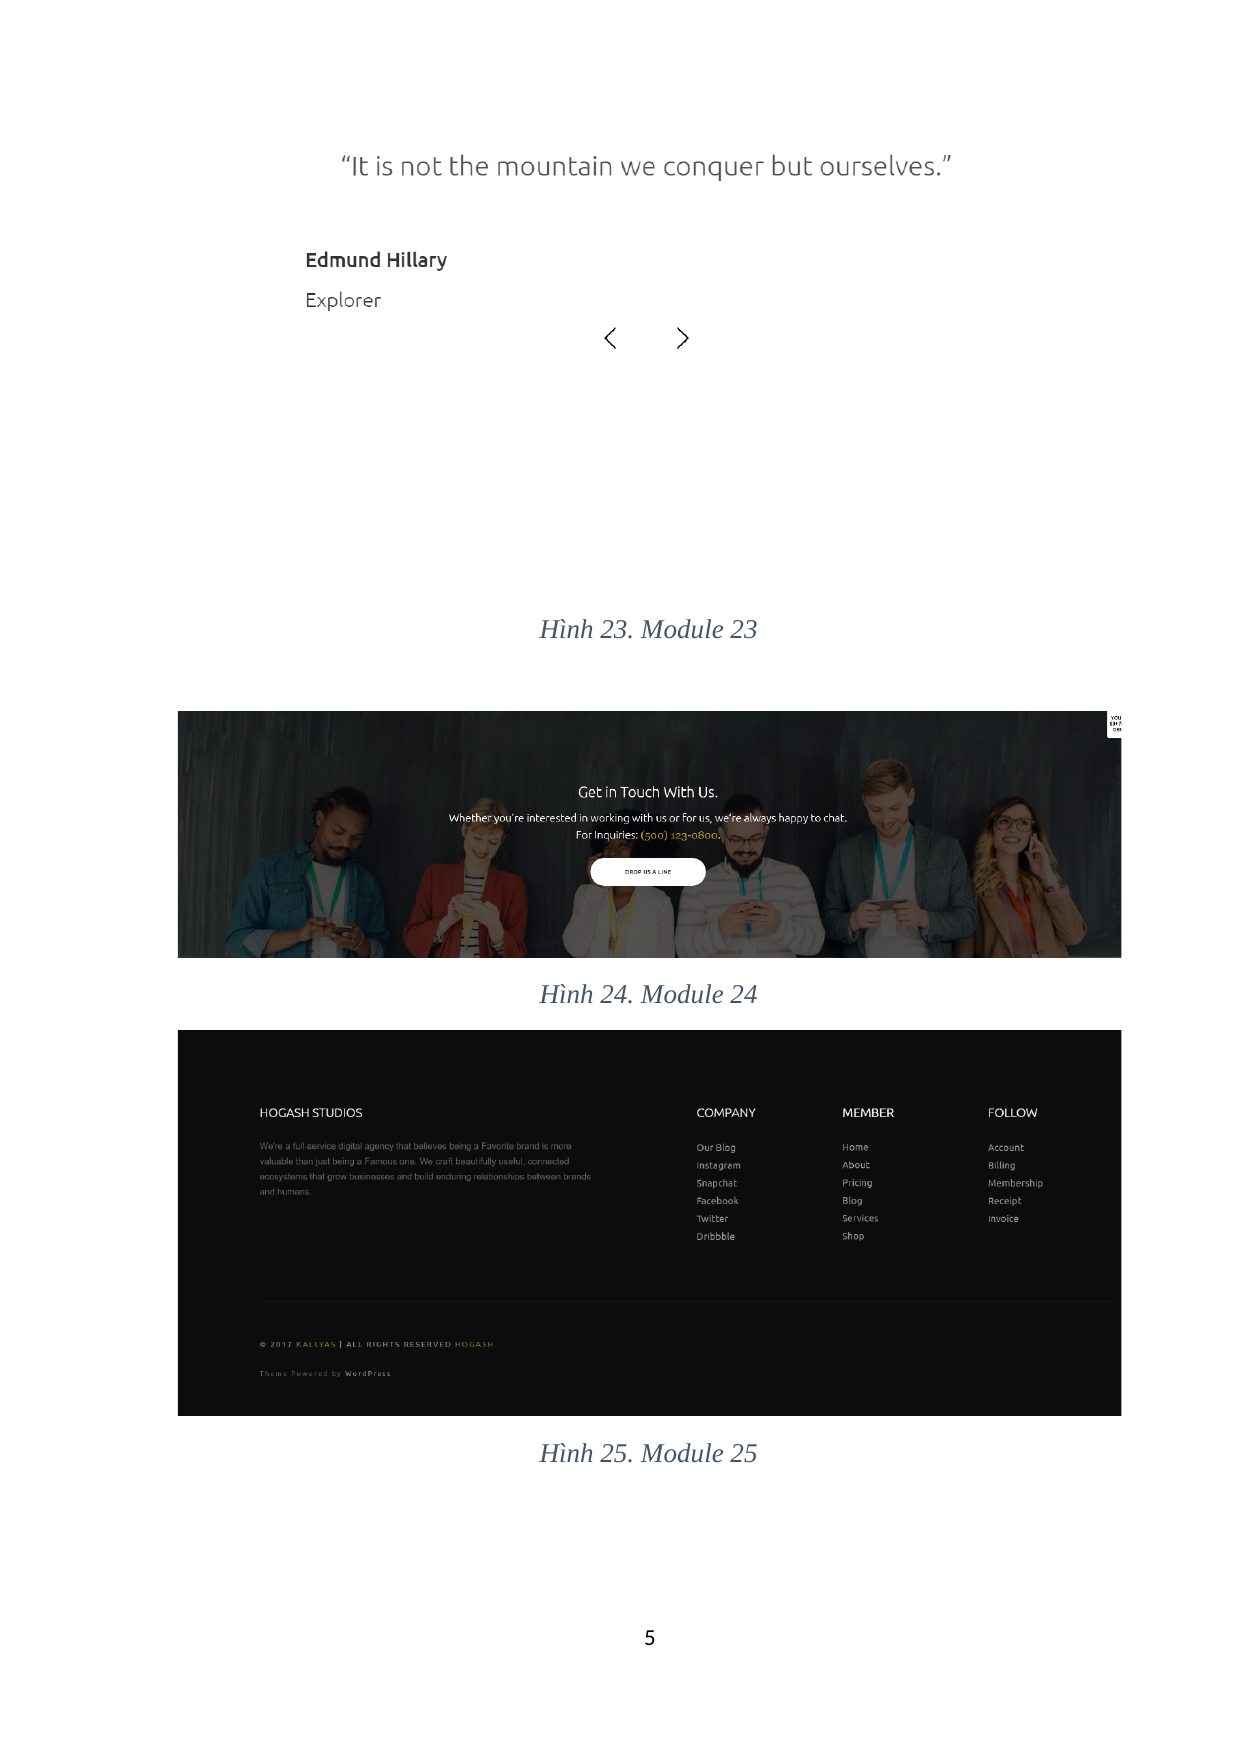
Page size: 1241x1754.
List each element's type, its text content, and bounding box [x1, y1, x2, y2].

text Hình 24. Module 24 [177, 979, 1122, 1010]
picture [177, 711, 1122, 958]
text Hình 23. Module 23 [177, 613, 1122, 644]
text Hình 25. Module 25 [177, 1437, 1122, 1468]
picture [177, 118, 1120, 501]
picture [177, 1030, 1122, 1416]
